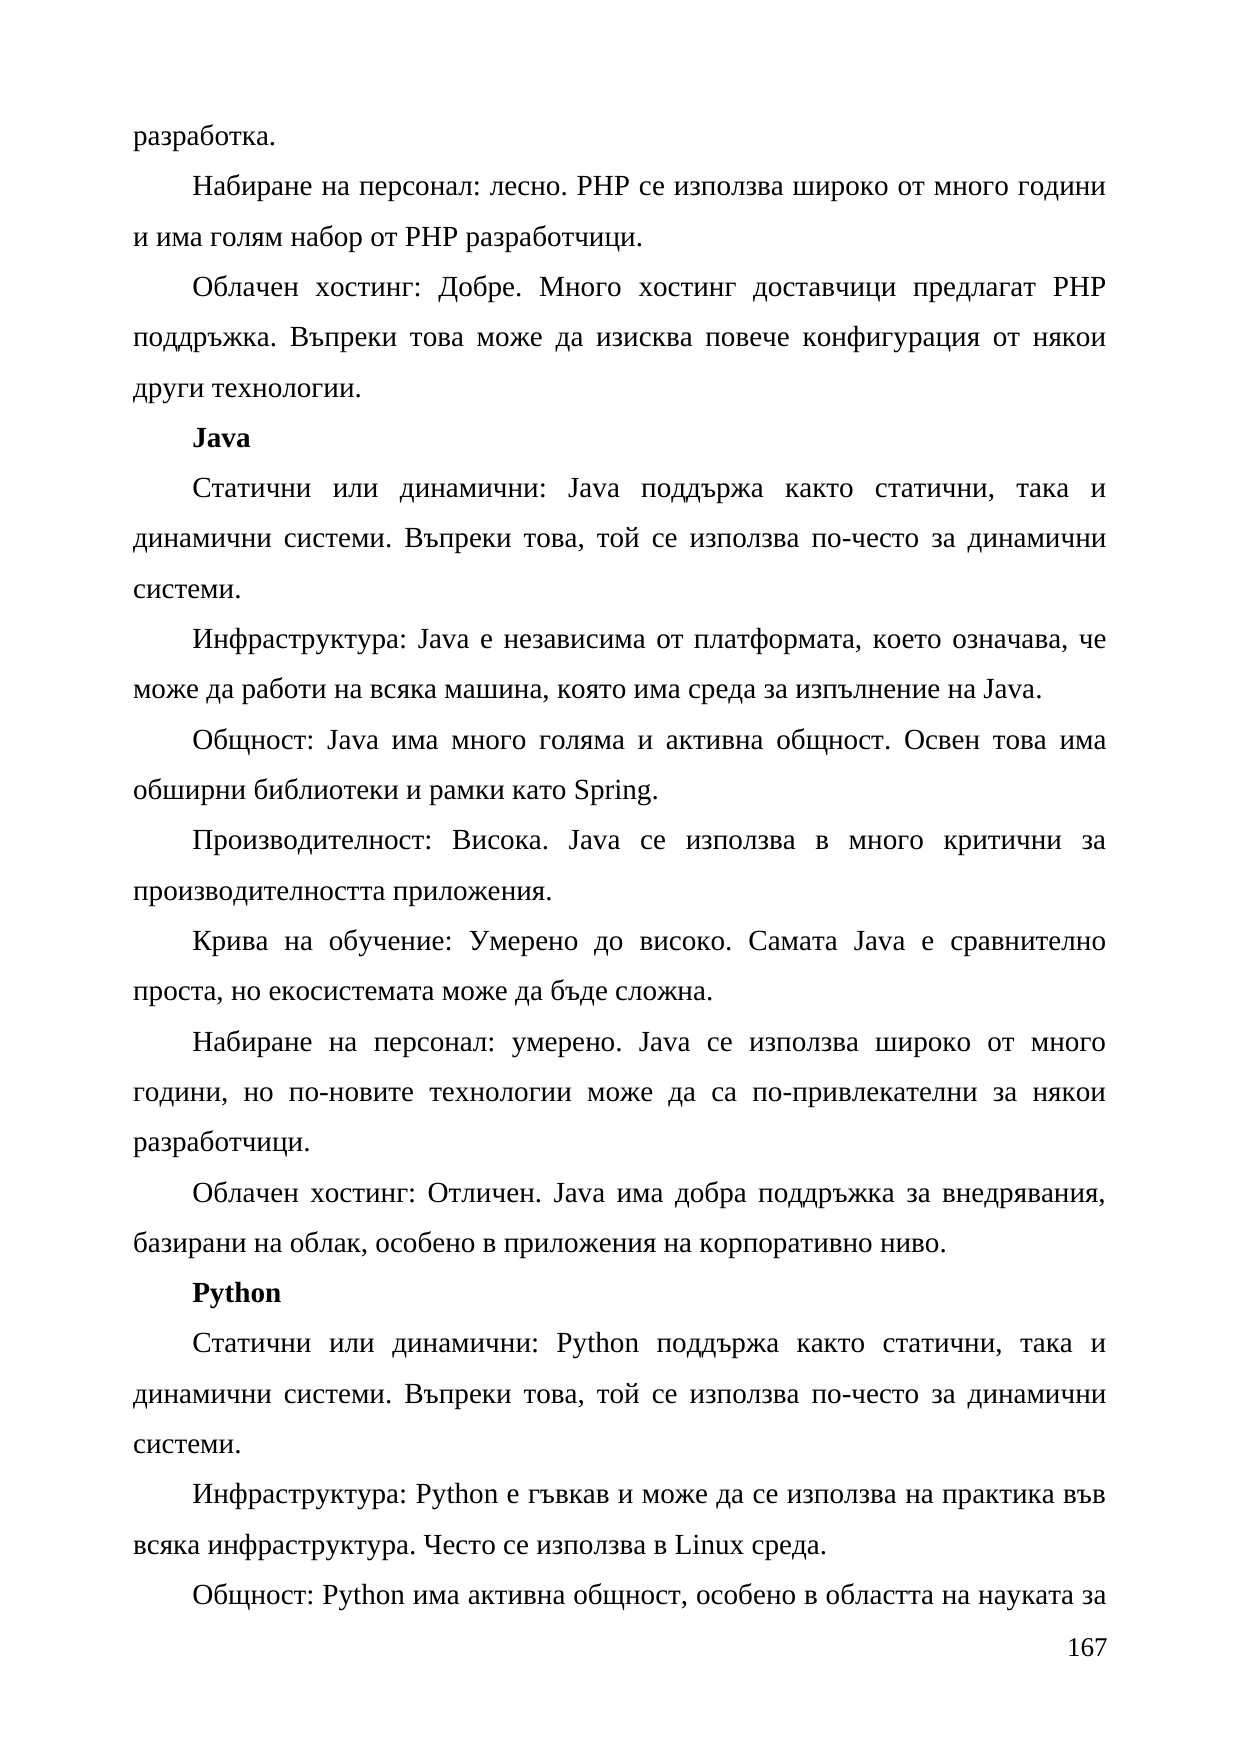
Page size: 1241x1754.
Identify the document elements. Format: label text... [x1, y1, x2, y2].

text Инфраструктура: Python е гъвкав и може да се използва на практика във всяка инфраструктура. Често се използва в Linux среда. [133, 1477, 1107, 1560]
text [133, 118, 1107, 152]
text Набиране на персонал: умерено. Java се използва широко от много години, но по-новите технологии може да са по-привлекателни за някои разработчици. [133, 1024, 1107, 1158]
text Общност: Java има много голяма и активна общност. Освен това има обширни библиотеки и рамки като Spring. [133, 722, 1107, 806]
text Набиране на персонал: лесно. PHP се използва широко от много години и има голям набор от PHP разработчици. [133, 168, 1107, 252]
text Инфраструктура: Java е независима от платформата, което означава, че може да работи на всяка машина, която има среда за изпълнение на Java. [133, 621, 1107, 705]
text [133, 1577, 1107, 1611]
text Облачен хостинг: Отличен. Java има добра поддръжка за внедрявания, базирани на облак, особено в приложения на корпоративно ниво. [133, 1175, 1107, 1258]
text Java [133, 420, 1107, 453]
text Производителност: Висока. Java се използва в много критични за производителността приложения. [133, 822, 1107, 906]
text Статични или динамични: Python поддържа както статични, така и динамични системи. Въпреки това, той се използва по-често за динамични системи. [133, 1326, 1107, 1460]
text Python [133, 1275, 1107, 1309]
text Облачен хостинг: Добре. Много хостинг доставчици предлагат PHP поддръжка. Въпреки това може да изисква повече конфигурация от някои други технологии. [133, 269, 1107, 403]
text Крива на обучение: Умерено до високо. Самата Java е сравнително проста, но екосистемата може да бъде сложна. [133, 923, 1107, 1007]
text Статични или динамични: Java поддържа както статични, така и динамични системи. Въпреки това, той се използва по-често за динамични системи. [133, 470, 1107, 604]
